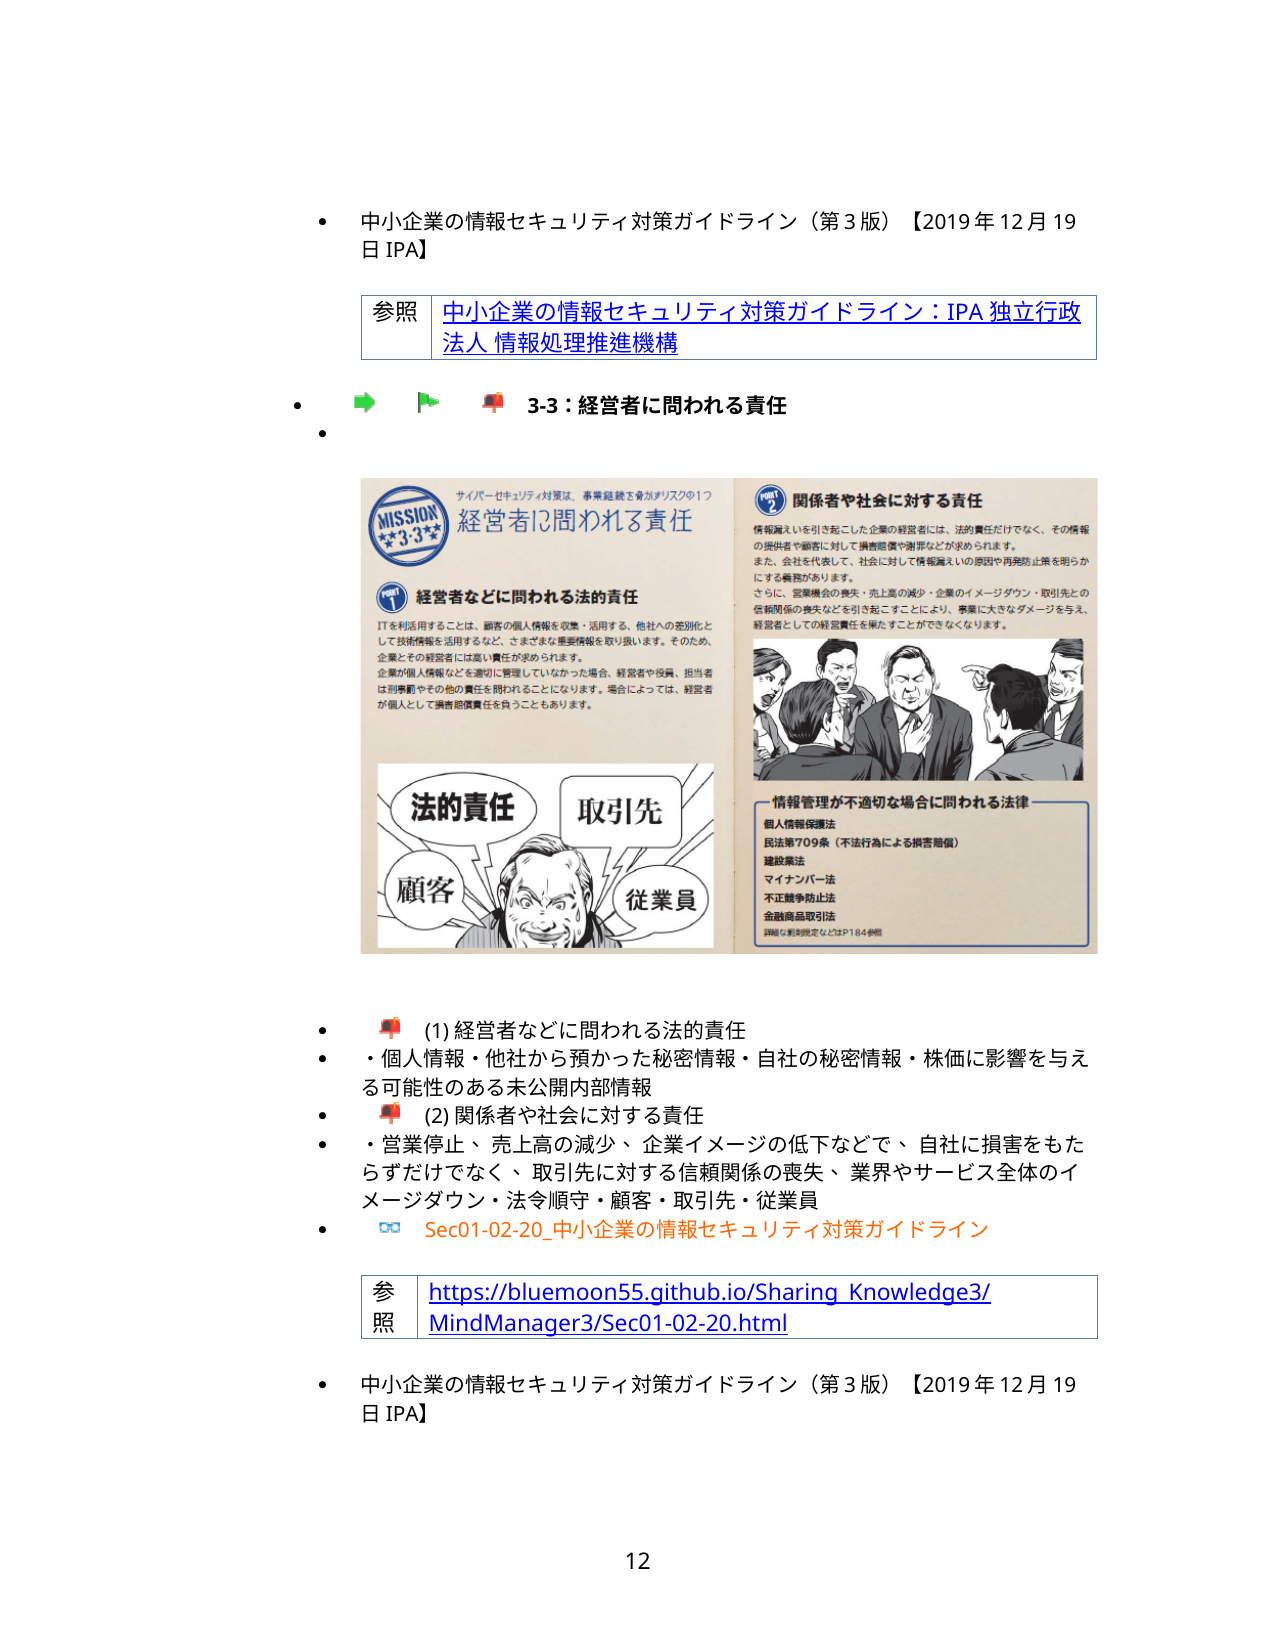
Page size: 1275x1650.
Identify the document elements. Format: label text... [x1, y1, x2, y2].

list Sec01-02-20_中小企業の情報セキュリティ対策ガイドライン [319, 1215, 1098, 1243]
table_header 参照 [362, 296, 431, 358]
table_header 参照 [362, 1276, 417, 1338]
list ・営業停止、 売上高の減少、 企業イメージの低下などで、 自社に損害をもたらずだけでなく、 取引先に対する信頼関係の喪失、 業界やサービス全体のイメージダウン・法令順守・顧客・取引先・従業員 [319, 1130, 1098, 1215]
picture [379, 1017, 401, 1039]
list 中小企業の情報セキュリティ対策ガイドライン（第3版）【2019年12月19日IPA】 [319, 1371, 1098, 1427]
list 中小企業の情報セキュリティ対策ガイドライン（第3版）【2019年12月19日IPA】 [319, 207, 1098, 264]
picture [354, 392, 376, 413]
picture [379, 1216, 401, 1238]
picture [360, 478, 1098, 954]
table_header 中小企業の情報セキュリティ対策ガイドライン：IPA 独立行政法人 情報処理推進機構 [432, 296, 1096, 358]
table_header https://bluemoon55.github.io/Sharing_Knowledge3/MindManager3/Sec01-02-20.html [418, 1276, 1097, 1338]
picture [379, 1102, 401, 1124]
picture [482, 392, 504, 413]
list (1) 経営者などに問われる法的責任 [319, 1016, 1098, 1044]
list ・個人情報・他社から預かった秘密情報・自社の秘密情報・株価に影響を与える可能性のある未公開内部情報 [319, 1044, 1098, 1101]
list (2) 関係者や社会に対する責任 [319, 1101, 1098, 1130]
list 3-3：経営者に問われる責任 [294, 391, 1098, 419]
picture [418, 392, 440, 413]
